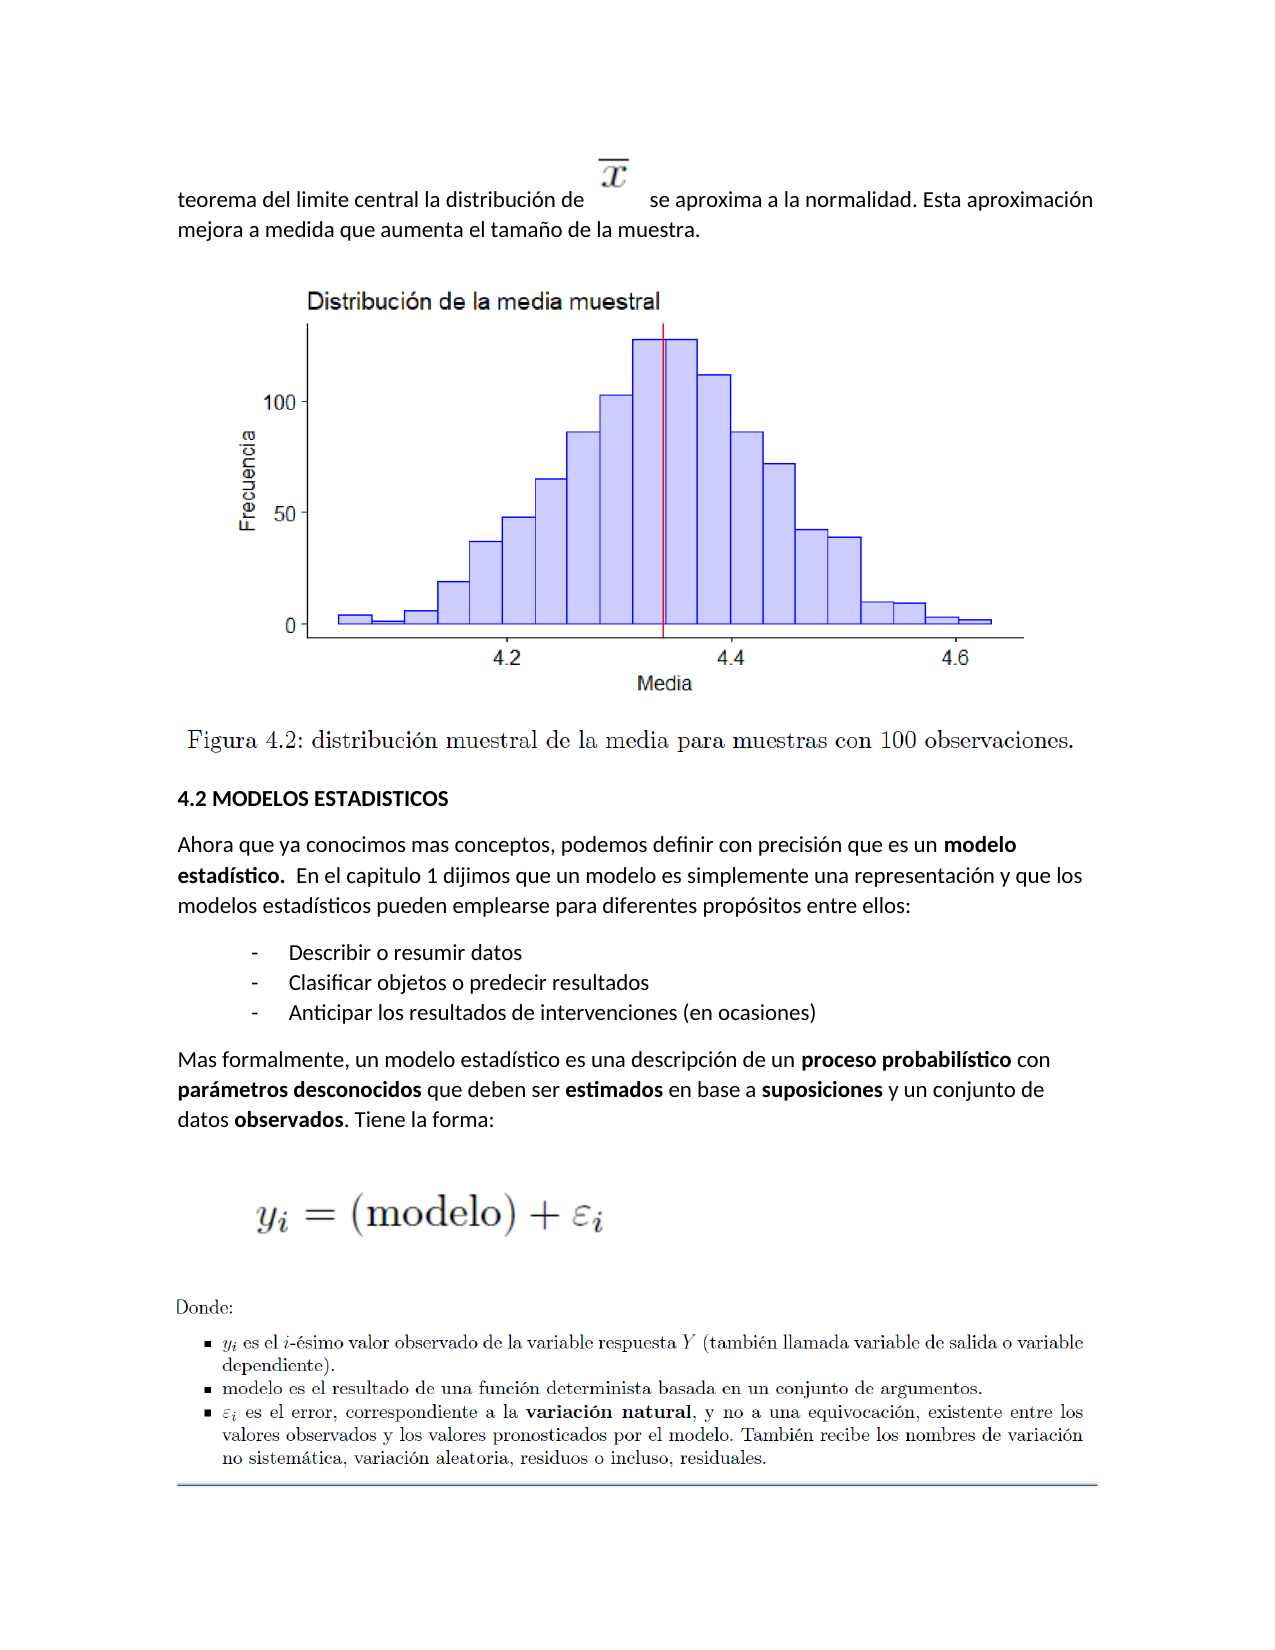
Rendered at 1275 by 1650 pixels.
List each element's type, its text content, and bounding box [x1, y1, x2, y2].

text Ahora que ya conocimos mas conceptos, podemos definir con precisión que es un modelo estadístico. En el capitulo 1 dijimos que un modelo es simplemente una representación y que los modelos estadísticos pueden emplearse para diferentes propósitos entre ellos: [177, 831, 1098, 919]
picture [177, 1293, 1098, 1488]
list Describir o resumir datos [251, 938, 1098, 966]
text Mas formalmente, un modelo estadístico es una descripción de un proceso probabilístico con parámetros desconocidos que deben ser estimados en base a suposiciones y un conjunto de datos observados. Tiene la forma: [177, 1045, 1098, 1133]
list Clasificar objetos o predecir resultados [251, 968, 1098, 996]
picture [177, 1152, 682, 1275]
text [177, 148, 1098, 243]
picture [177, 261, 1098, 765]
text 4.2 MODELOS ESTADISTICOS [177, 784, 1098, 812]
list Anticipar los resultados de intervenciones (en ocasiones) [251, 998, 1098, 1026]
picture [590, 147, 640, 207]
